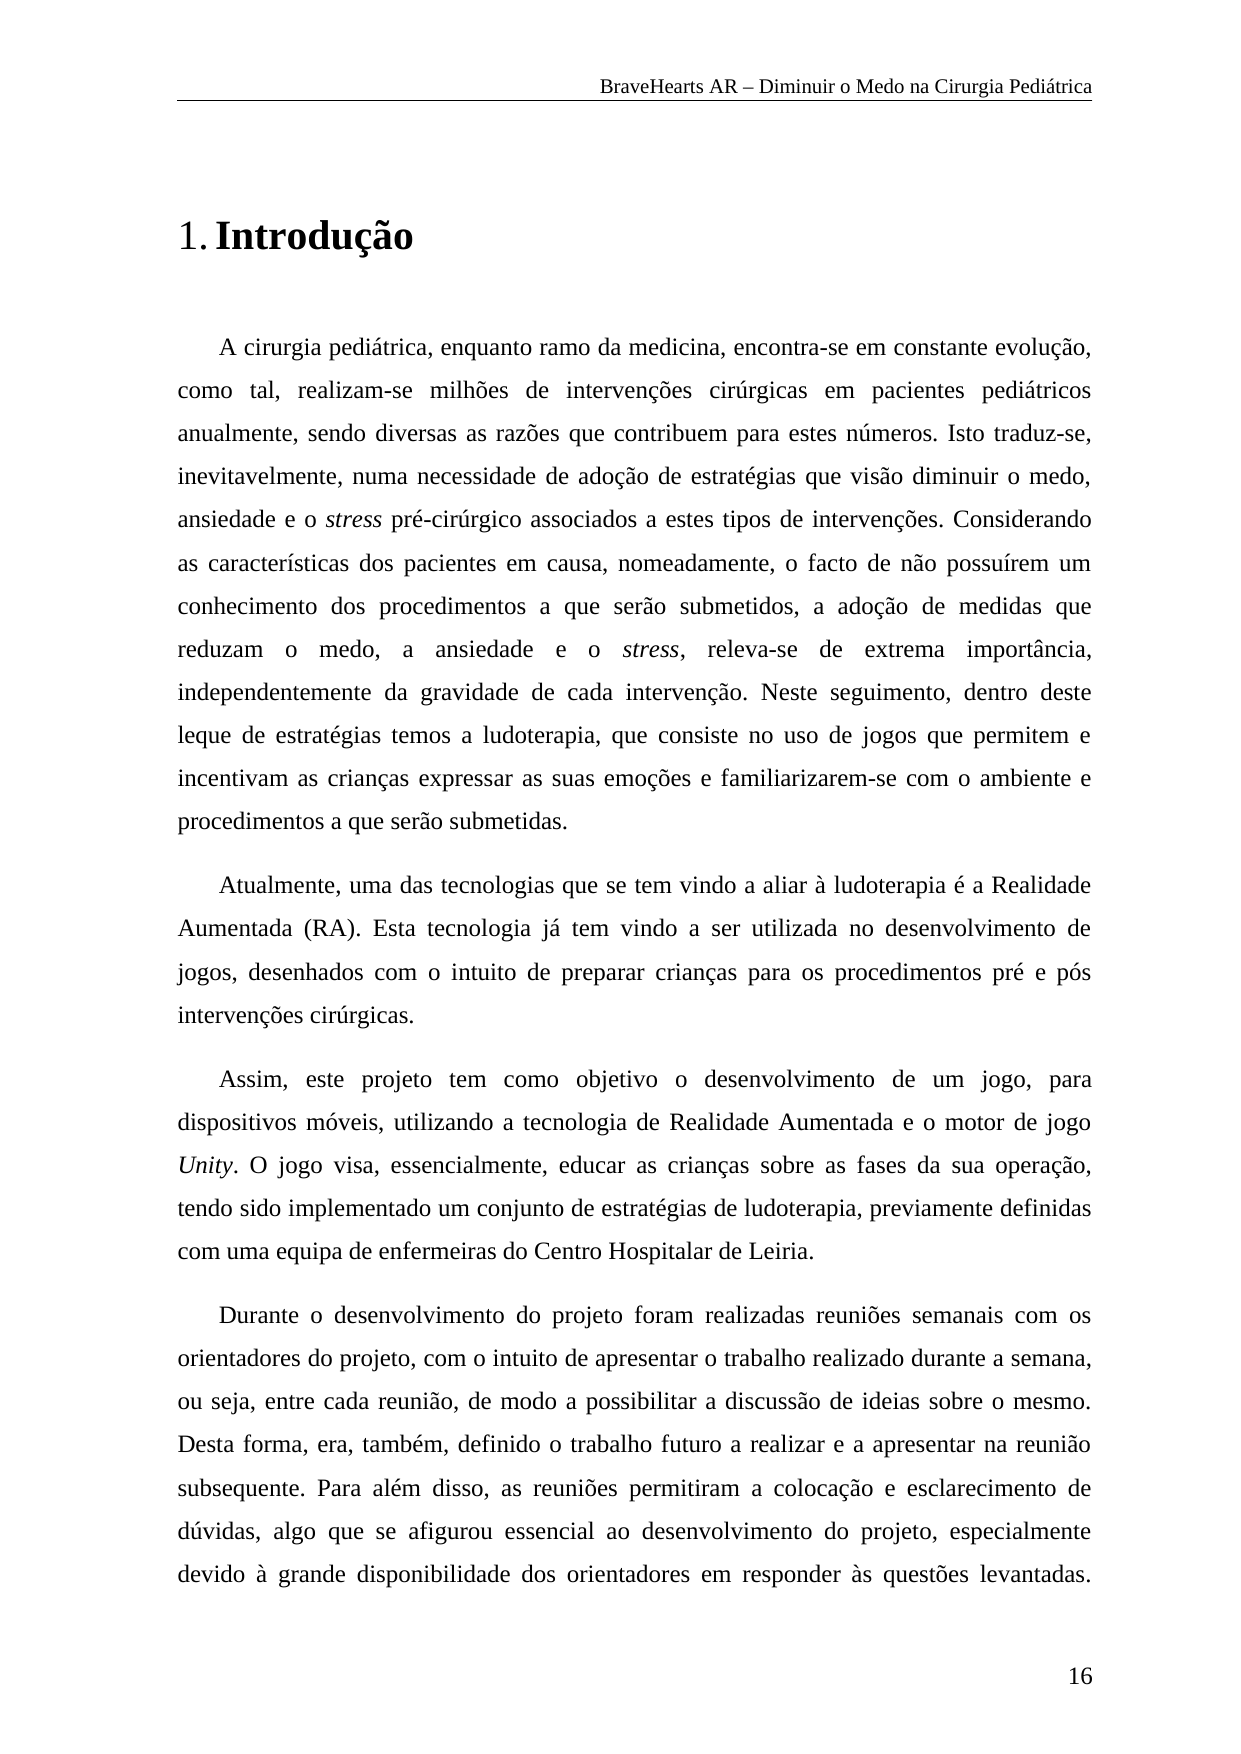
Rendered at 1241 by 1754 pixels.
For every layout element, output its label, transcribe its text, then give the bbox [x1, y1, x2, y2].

subtitle Introdução [177, 210, 1092, 258]
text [177, 1300, 1092, 1588]
text Atualmente, uma das tecnologias que se tem vindo a aliar à ludoterapia é a Realidade Aumentada (RA). Esta tecnologia já tem vindo a ser utilizada no desenvolvimento de jogos, desenhados com o intuito de preparar crianças para os procedimentos pré e pós intervenções cirúrgicas. [177, 870, 1092, 1028]
text A cirurgia pediátrica, enquanto ramo da medicina, encontra-se em constante evolução, como tal, realizam-se milhões de intervenções cirúrgicas em pacientes pediátricos anualmente, sendo diversas as razões que contribuem para estes números. Isto traduz-se, inevitavelmente, numa necessidade de adoção de estratégias que visão diminuir o medo, ansiedade e o stress pré-cirúrgico associados a estes tipos de intervenções. Considerando as características dos pacientes em causa, nomeadamente, o facto de não possuírem um conhecimento dos procedimentos a que serão submetidos, a adoção de medidas que reduzam o medo, a ansiedade e o stress, releva-se de extrema importância, independentemente da gravidade de cada intervenção. Neste seguimento, dentro deste leque de estratégias temos a ludoterapia, que consiste no uso de jogos que permitem e incentivam as crianças expressar as suas emoções e familiarizarem-se com o ambiente e procedimentos a que serão submetidas. [177, 332, 1092, 835]
text Assim, este projeto tem como objetivo o desenvolvimento de um jogo, para dispositivos móveis, utilizando a tecnologia de Realidade Aumentada e o motor de jogo Unity. O jogo visa, essencialmente, educar as crianças sobre as fases da sua operação, tendo sido implementado um conjunto de estratégias de ludoterapia, previamente definidas com uma equipa de enfermeiras do Centro Hospitalar de Leiria. [177, 1064, 1092, 1265]
